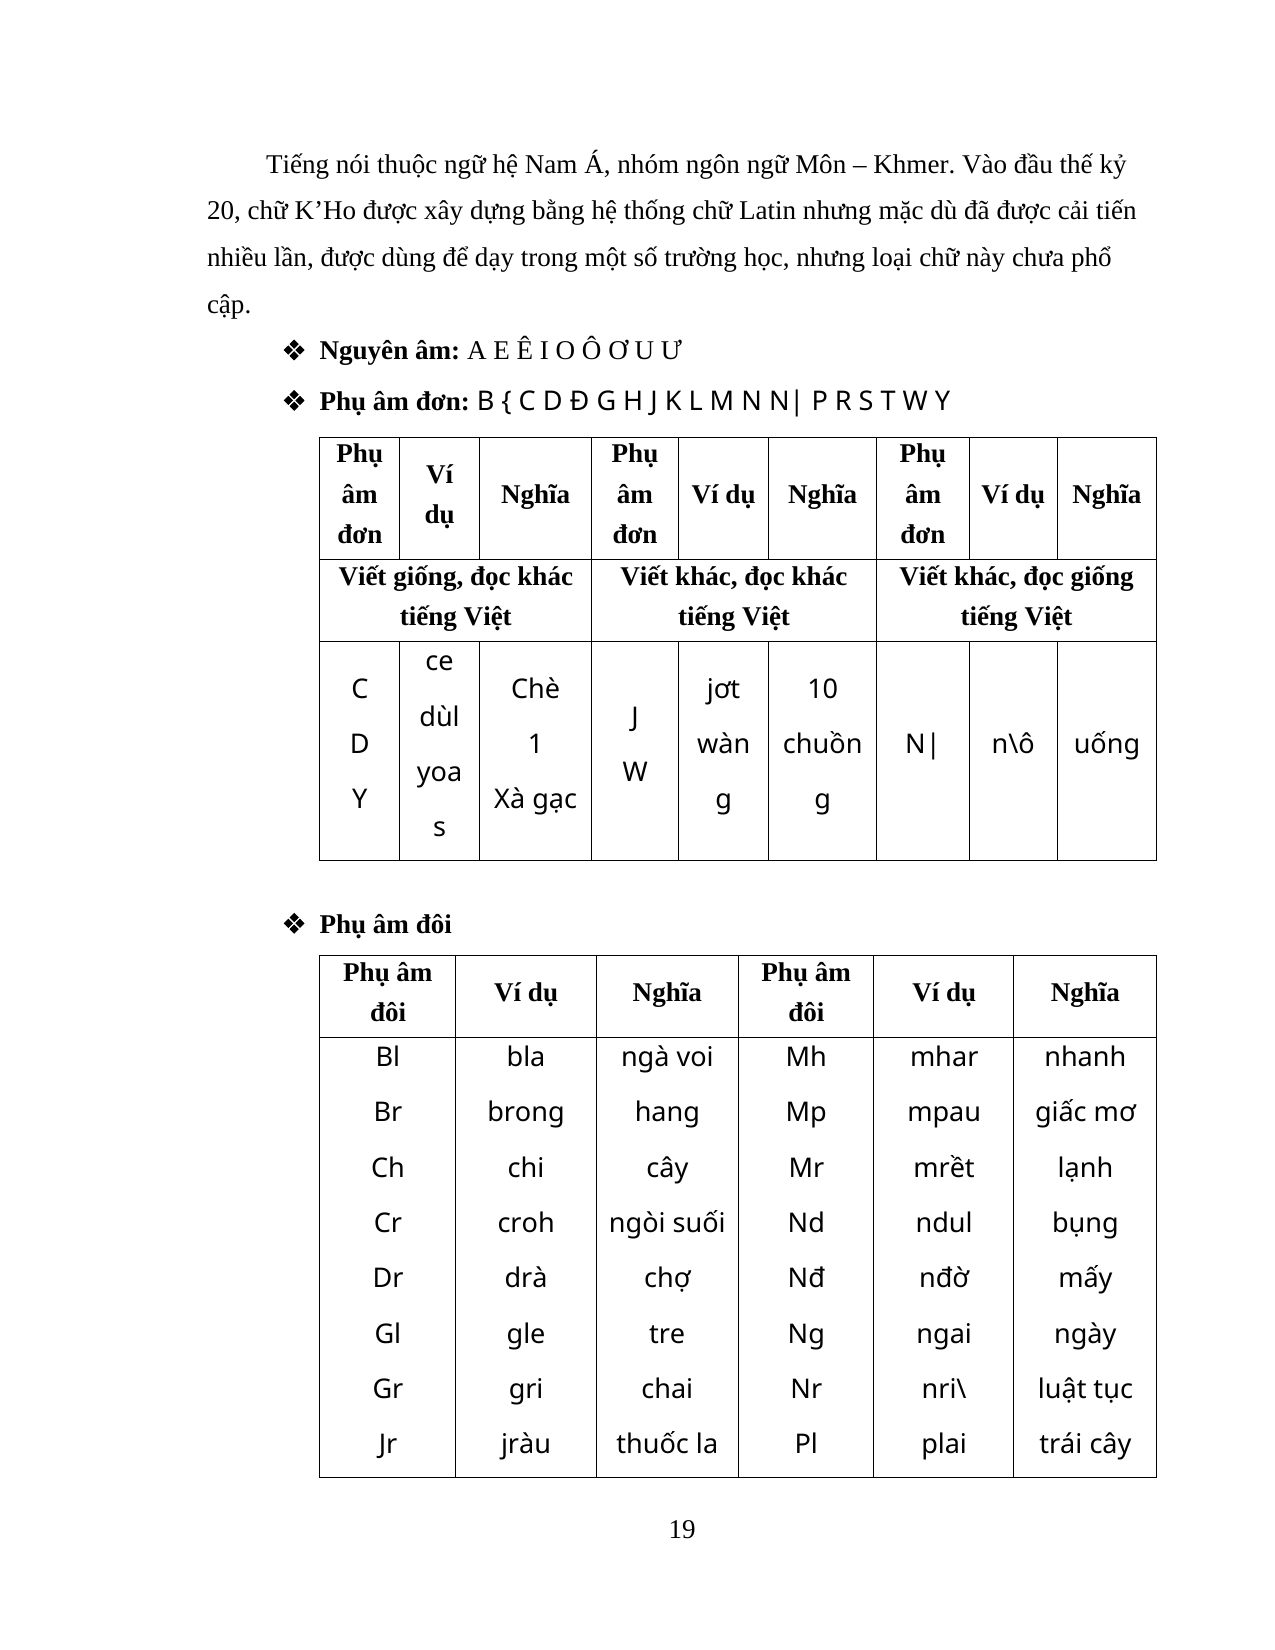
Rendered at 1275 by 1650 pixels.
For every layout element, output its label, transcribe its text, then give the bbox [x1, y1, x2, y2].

list Nguyên âm: A E Ê I O Ô Ơ U Ư [282, 334, 1157, 366]
table_header Phụ âm đơn [877, 438, 969, 559]
table_cell n\ô [970, 642, 1057, 860]
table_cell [1014, 1038, 1156, 1477]
table_header Ví dụ [456, 956, 596, 1037]
table_header Ví dụ [970, 438, 1057, 559]
table_cell Viết giống, đọc khác tiếng Việt [320, 560, 591, 641]
table_header Nghĩa [480, 438, 591, 559]
table_cell 10 chuồng [769, 642, 876, 860]
table_cell jơt wàng [679, 642, 768, 860]
table_header Ví dụ [400, 438, 479, 559]
table_header Ví dụ [874, 956, 1013, 1037]
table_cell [597, 1038, 738, 1477]
table_cell J W [592, 642, 678, 860]
list Tiếng nói thuộc ngữ hệ Nam Á, nhóm ngôn ngữ Môn – Khmer. Vào đầu thế kỷ 20, chữ K’Ho được xây dựng bằng hệ thống chữ Latin nhưng mặc dù đã được cải tiến nhiều lần, được dùng để dạy trong một số trường học, nhưng loại chữ này chưa phổ cập. [207, 148, 1157, 319]
list Phụ âm đơn: B { C D Đ G H J K L M N N| P R S T W Y [282, 381, 1157, 418]
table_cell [874, 1038, 1013, 1477]
table_header Nghĩa [769, 438, 876, 559]
table_cell Viết khác, đọc giống tiếng Việt [877, 560, 1156, 641]
table_cell N| [877, 642, 969, 860]
table_header Nghĩa [1058, 438, 1156, 559]
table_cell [739, 1038, 873, 1477]
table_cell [320, 1038, 455, 1477]
table_header Nghĩa [597, 956, 738, 1037]
table_header Phụ âm đơn [592, 438, 678, 559]
table_cell ce dùl yoas [400, 642, 479, 860]
table_cell uống [1058, 642, 1156, 860]
table_header Phụ âm đôi [320, 956, 455, 1037]
table_cell Chè 1 Xà gạc [480, 642, 591, 860]
table_cell C D Y [320, 642, 399, 860]
table_header Nghĩa [1014, 956, 1156, 1037]
table_cell Viết khác, đọc khác tiếng Việt [592, 560, 876, 641]
table_header Phụ âm đơn [320, 438, 399, 559]
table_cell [456, 1038, 596, 1477]
table_header Ví dụ [679, 438, 768, 559]
table_header Phụ âm đôi [739, 956, 873, 1037]
list Phụ âm đôi [282, 908, 1157, 939]
